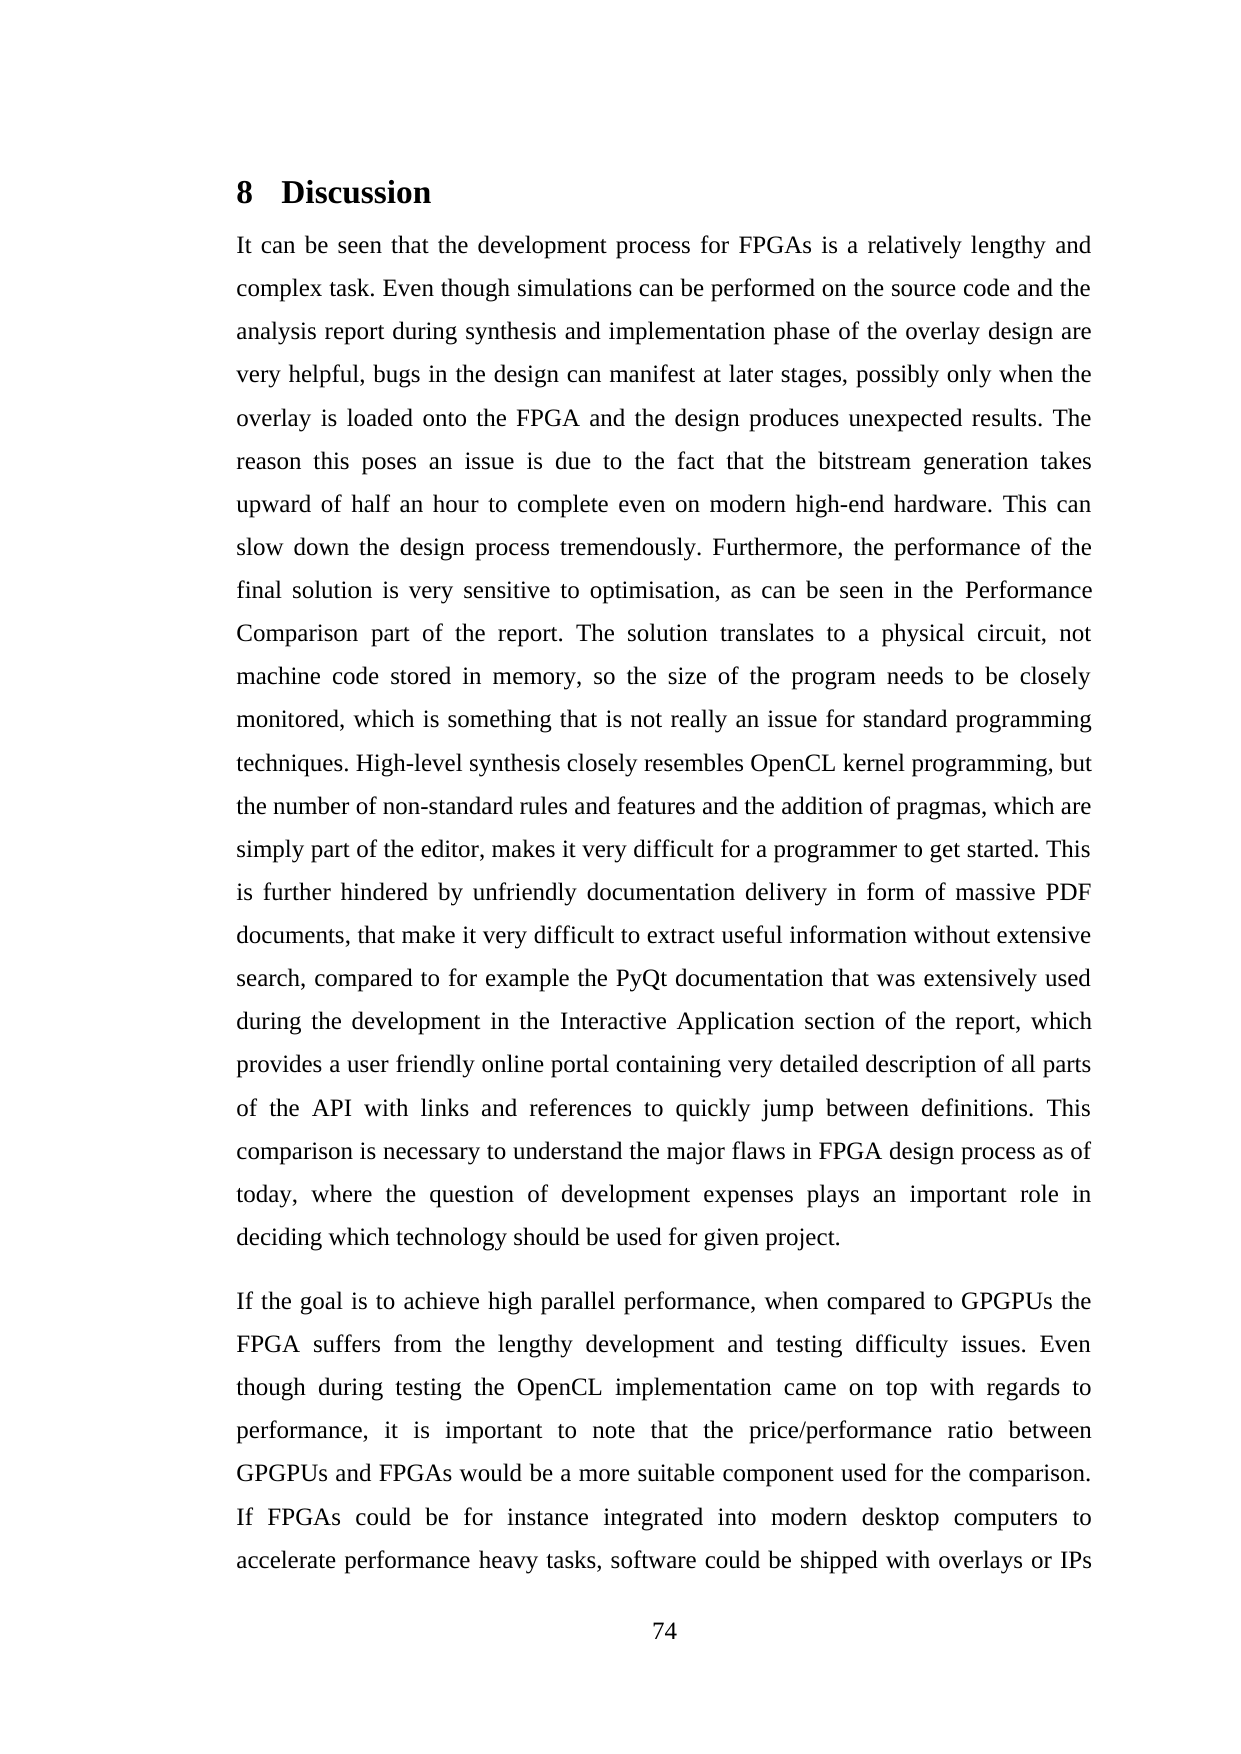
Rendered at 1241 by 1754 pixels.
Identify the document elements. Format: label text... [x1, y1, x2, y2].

text It can be seen that the development process for FPGAs is a relatively lengthy and complex task. Even though simulations can be performed on the source code and the analysis report during synthesis and implementation phase of the overlay design are very helpful, bugs in the design can manifest at later stages, possibly only when the overlay is loaded onto the FPGA and the design produces unexpected results. The reason this poses an issue is due to the fact that the bitstream generation takes upward of half an hour to complete even on modern high-end hardware. This can slow down the design process tremendously. Furthermore, the performance of the final solution is very sensitive to optimisation, as can be seen in the Performance Comparison part of the report. The solution translates to a physical circuit, not machine code stored in memory, so the size of the program needs to be closely monitored, which is something that is not really an issue for standard programming techniques. High-level synthesis closely resembles OpenCL kernel programming, but the number of non-standard rules and features and the addition of pragmas, which are simply part of the editor, makes it very difficult for a programmer to get started. This is further hindered by unfriendly documentation delivery in form of massive PDF documents, that make it very difficult to extract useful information without extensive search, compared to for example the PyQt documentation that was extensively used during the development in the Interactive Application section of the report, which provides a user friendly online portal containing very detailed description of all parts of the API with links and references to quickly jump between definitions. This comparison is necessary to understand the major flaws in FPGA design process as of today, where the question of development expenses plays an important role in deciding which technology should be used for given project. [236, 230, 1092, 1251]
subtitle Discussion [236, 173, 1092, 211]
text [236, 1286, 1092, 1573]
